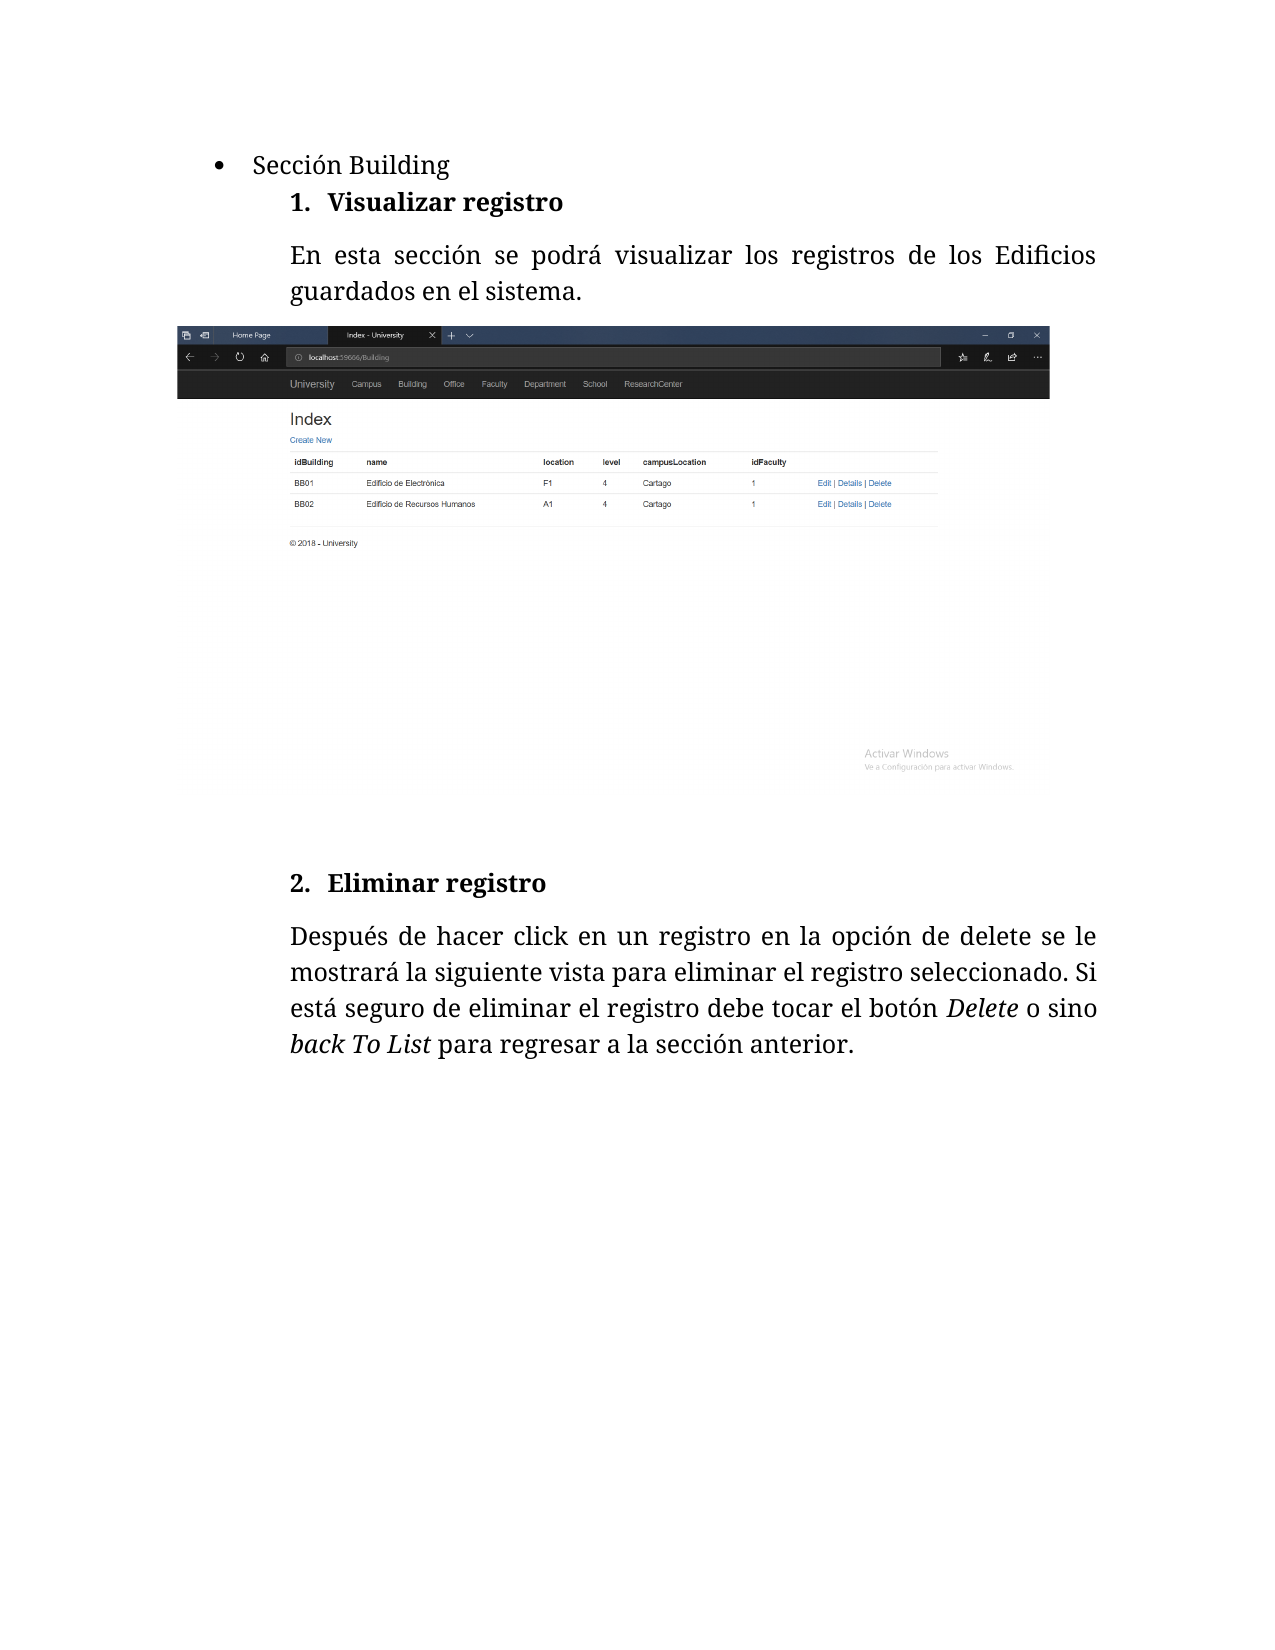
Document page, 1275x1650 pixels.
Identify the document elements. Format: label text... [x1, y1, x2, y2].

text En esta sección se podrá visualizar los registros de los Edificios guardados en el sistema. [290, 238, 1098, 308]
list Visualizar registro [290, 184, 1098, 218]
picture [177, 326, 1050, 795]
list Eliminar registro [290, 866, 1098, 900]
list Sección Building [215, 148, 1098, 182]
text Después de hacer click en un registro en la opción de delete se le mostrará la siguiente vista para eliminar el registro seleccionado. Si está seguro de eliminar el registro debe tocar el botón Delete o sino back To List para regresar a la sección anterior. [290, 919, 1098, 1061]
